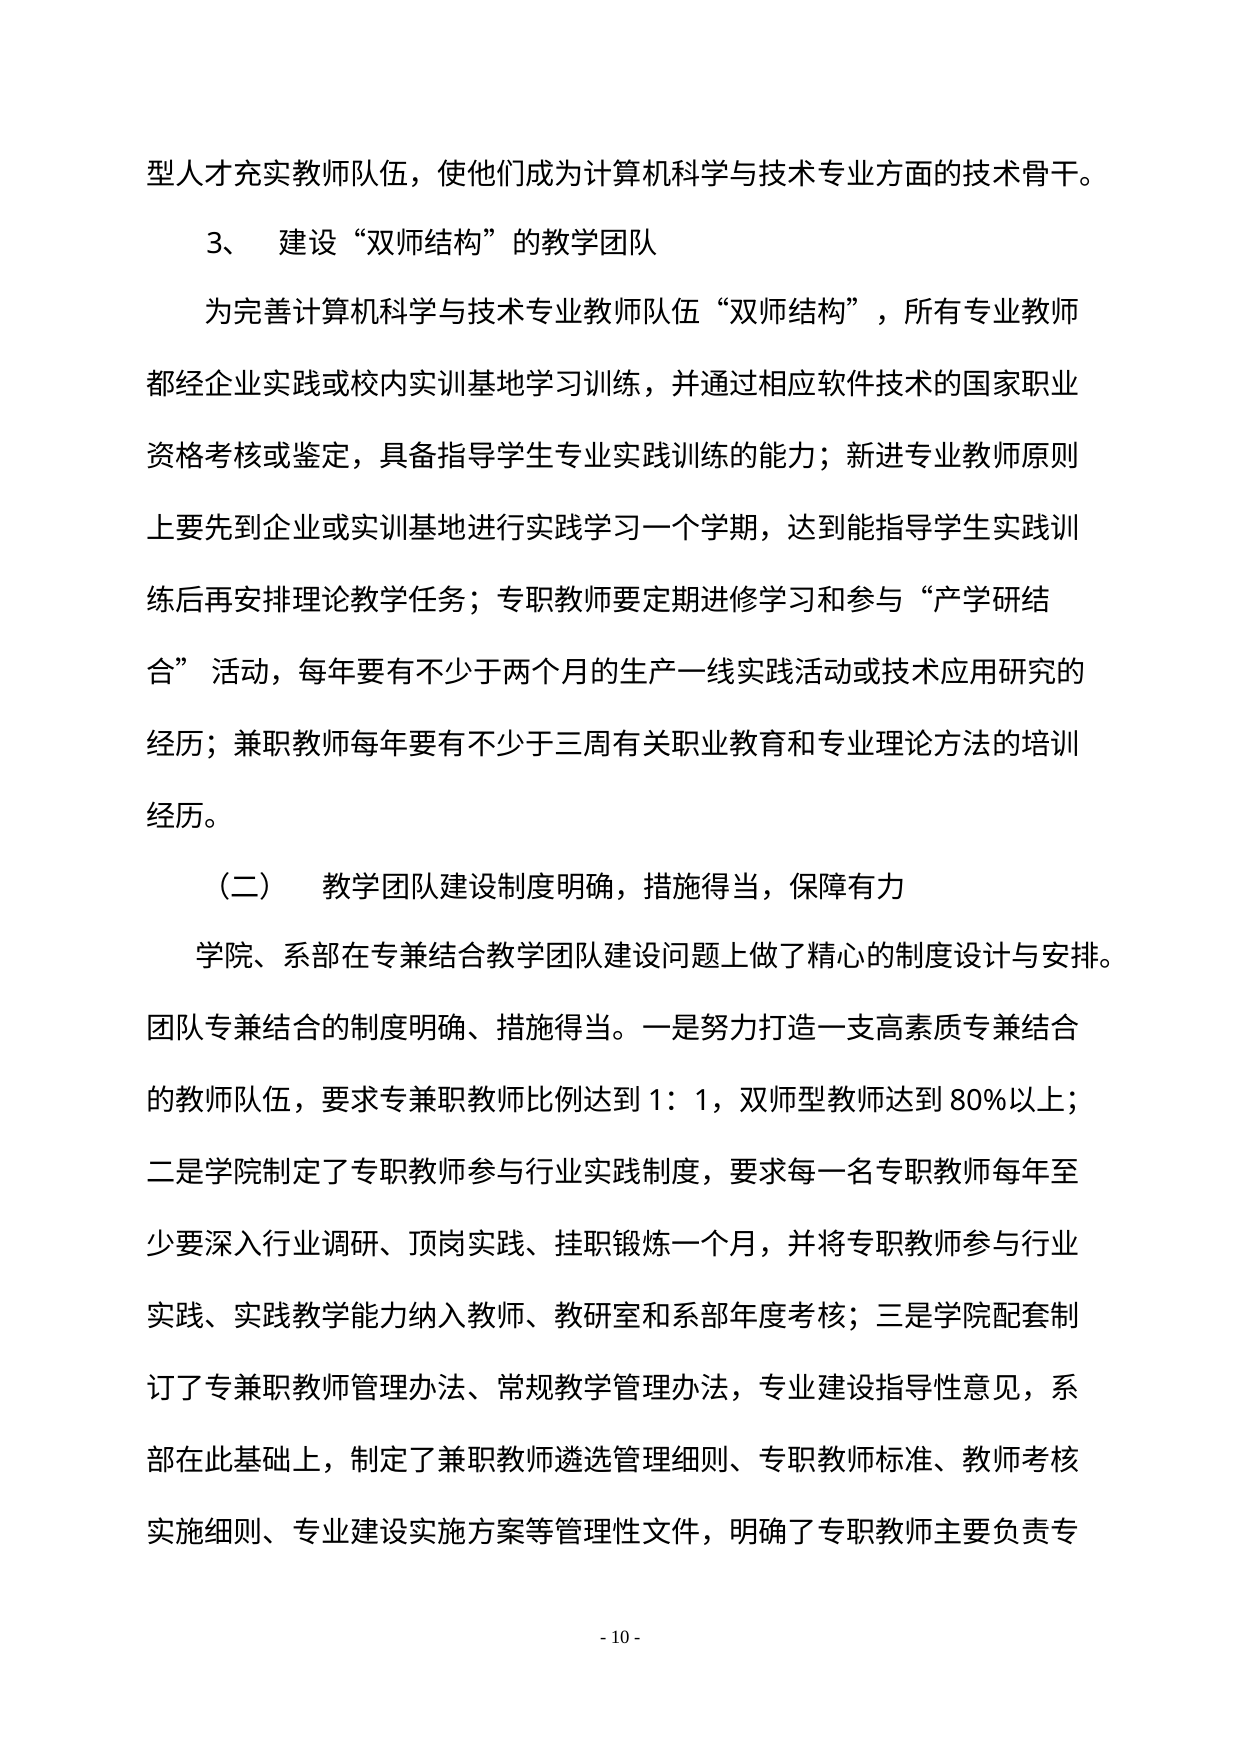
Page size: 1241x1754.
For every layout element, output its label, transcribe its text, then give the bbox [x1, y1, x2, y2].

text 为完善计算机科学与技术专业教师队伍“双师结构”，所有专业教师都经企业实践或校内实训基地学习训练，并通过相应软件技术的国家职业资格考核或鉴定，具备指导学生专业实践训练的能力；新进专业教师原则上要先到企业或实训基地进行实践学习一个学期，达到能指导学生实践训练后再安排理论教学任务；专职教师要定期进修学习和参与“产学研结合” 活动，每年要有不少于两个月的生产一线实践活动或技术应用研究的经历；兼职教师每年要有不少于三周有关职业教育和专业理论方法的培训经历。 [146, 289, 1107, 834]
text 型人才充实教师队伍，使他们成为计算机科学与技术专业方面的技术骨干。 [146, 151, 1107, 193]
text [146, 933, 1107, 1550]
list 建设“双师结构”的教学团队 [206, 220, 1107, 262]
list 教学团队建设制度明确，措施得当，保障有力 [201, 864, 1107, 906]
